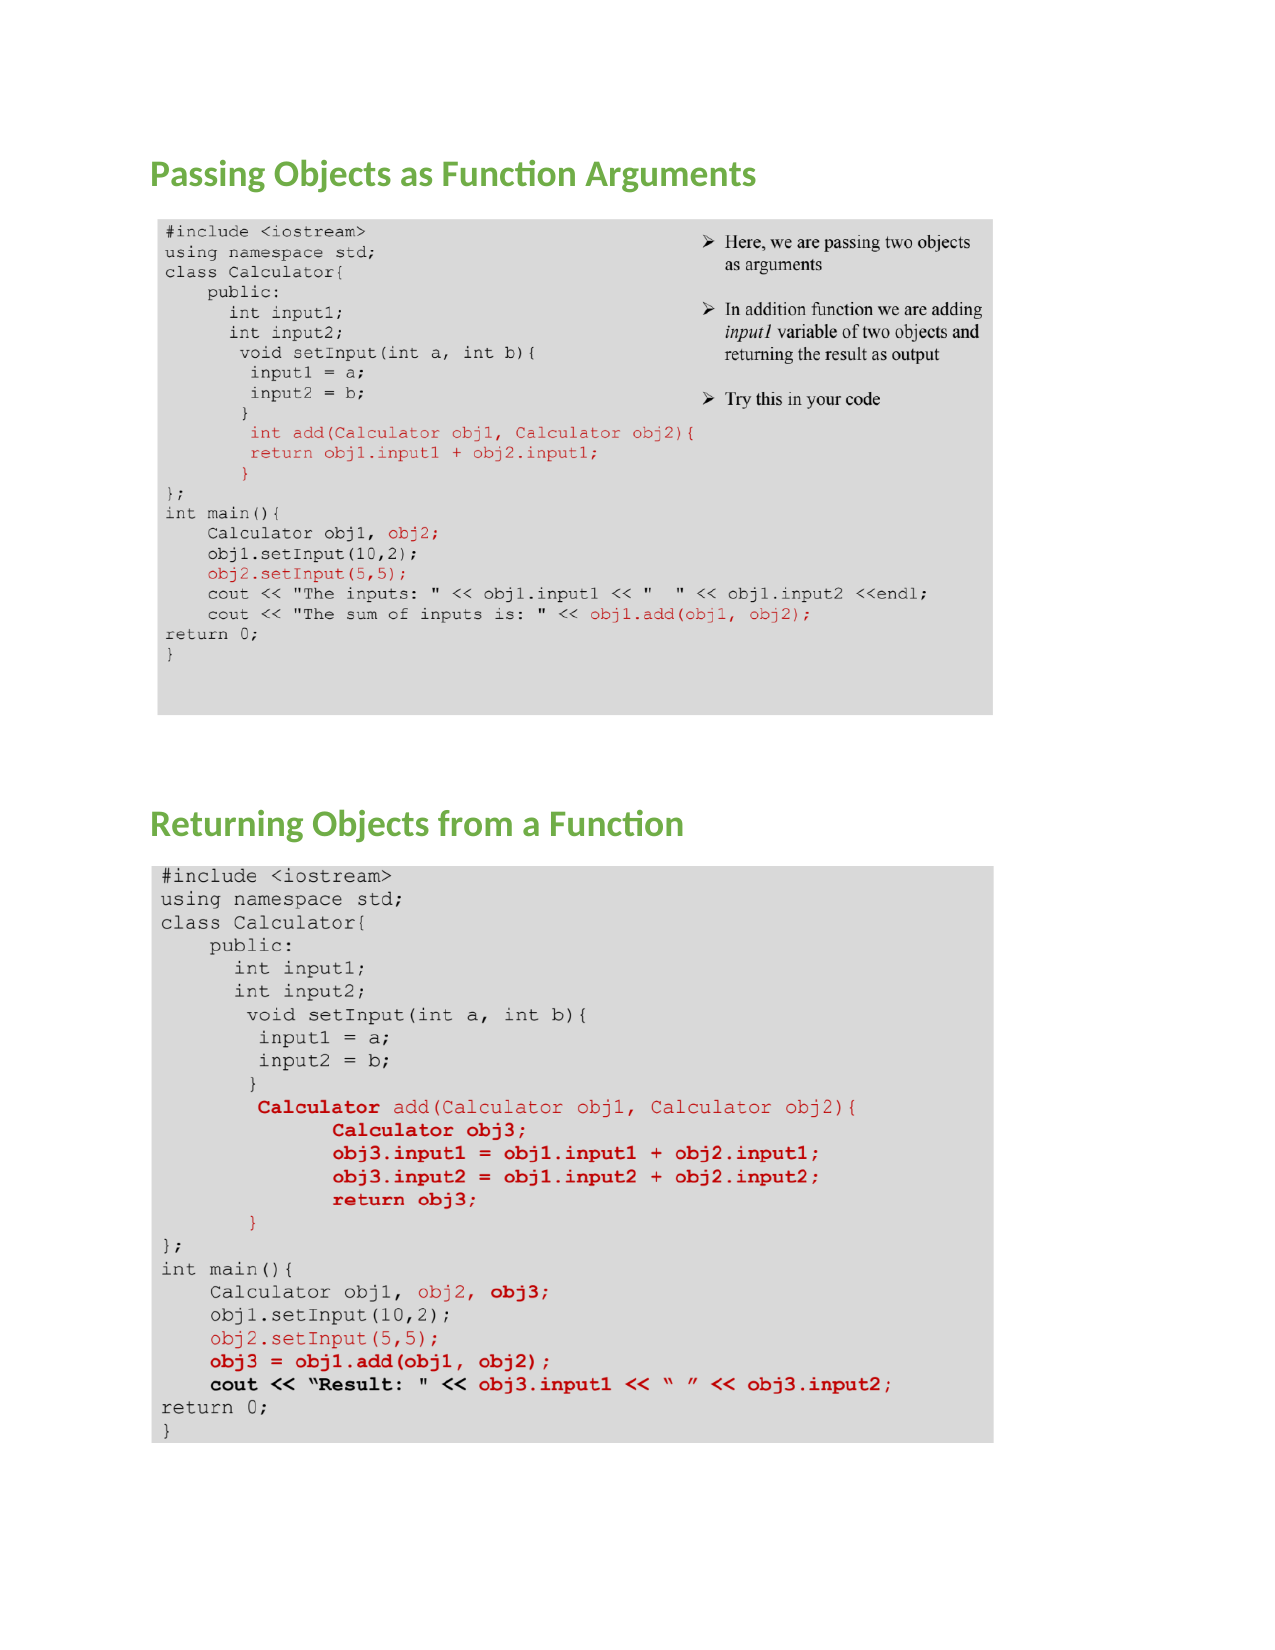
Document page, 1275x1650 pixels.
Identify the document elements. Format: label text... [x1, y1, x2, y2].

picture [150, 866, 994, 1443]
picture [150, 216, 994, 716]
text Passing Objects as Function Arguments [150, 150, 1125, 196]
text Returning Objects from a Function [150, 800, 1125, 846]
